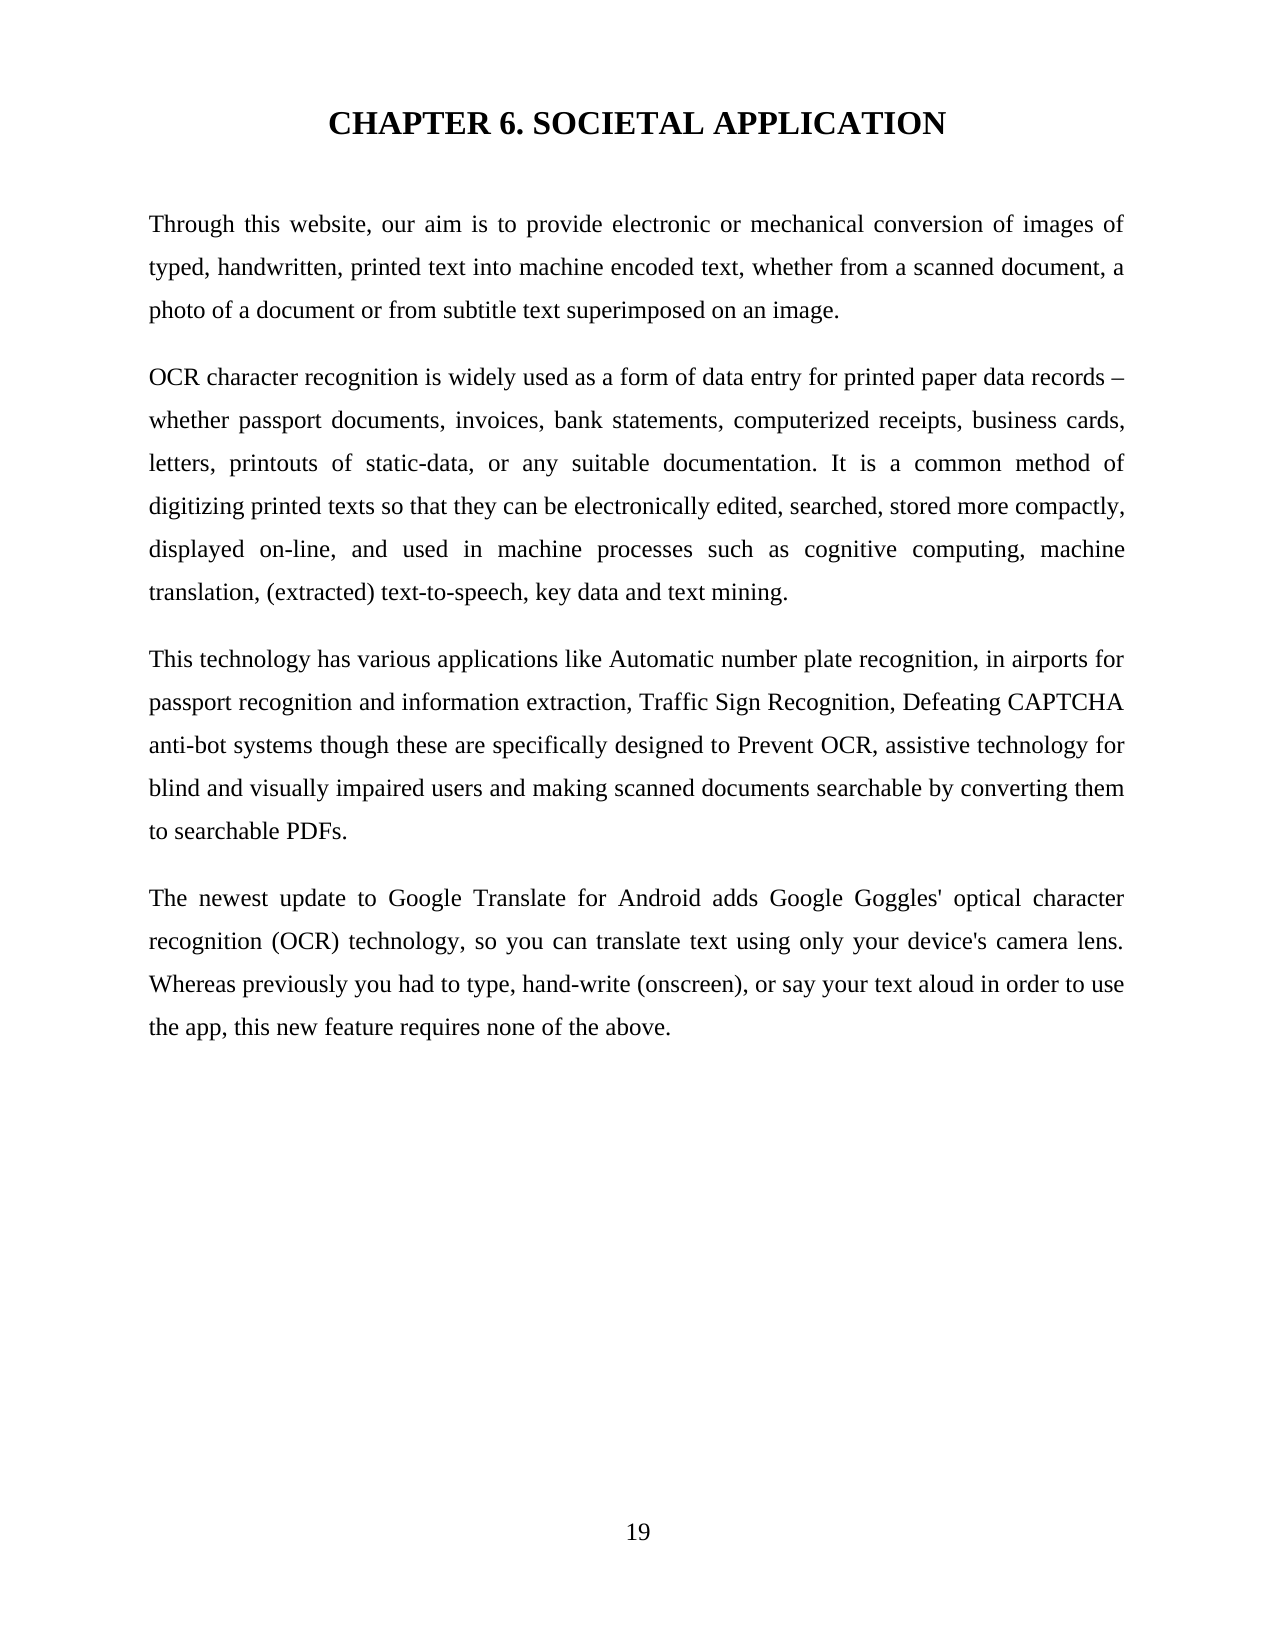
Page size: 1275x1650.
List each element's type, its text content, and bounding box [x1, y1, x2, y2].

text Through this website, our aim is to provide electronic or mechanical conversion of images of typed, handwritten, printed text into machine encoded text, whether from a scanned document, a photo of a document or from subtitle text superimposed on an image. [148, 209, 1126, 324]
text The newest update to Google Translate for Android adds Google Goggles' optical character recognition (OCR) technology, so you can translate text using only your device's camera lens. Whereas previously you had to type, hand-write (onscreen), or say your text aloud in order to use the app, this new feature requires none of the above. [148, 883, 1126, 1041]
text OCR character recognition is widely used as a form of data entry for printed paper data records – whether passport documents, invoices, bank statements, computerized receipts, business cards, letters, printouts of static-data, or any suitable documentation. It is a common method of digitizing printed texts so that they can be electronically edited, searched, stored more compactly, displayed on-line, and used in machine processes such as cognitive computing, machine translation, (extracted) text-to-speech, key data and text mining. [148, 362, 1126, 606]
subtitle CHAPTER 6. SOCIETAL APPLICATION [164, 103, 1110, 142]
text This technology has various applications like Automatic number plate recognition, in airports for passport recognition and information extraction, Traffic Sign Recognition, Defeating CAPTCHA anti-bot systems though these are specifically designed to Prevent OCR, assistive technology for blind and visually impaired users and making scanned documents searchable by converting them to searchable PDFs. [148, 644, 1126, 845]
